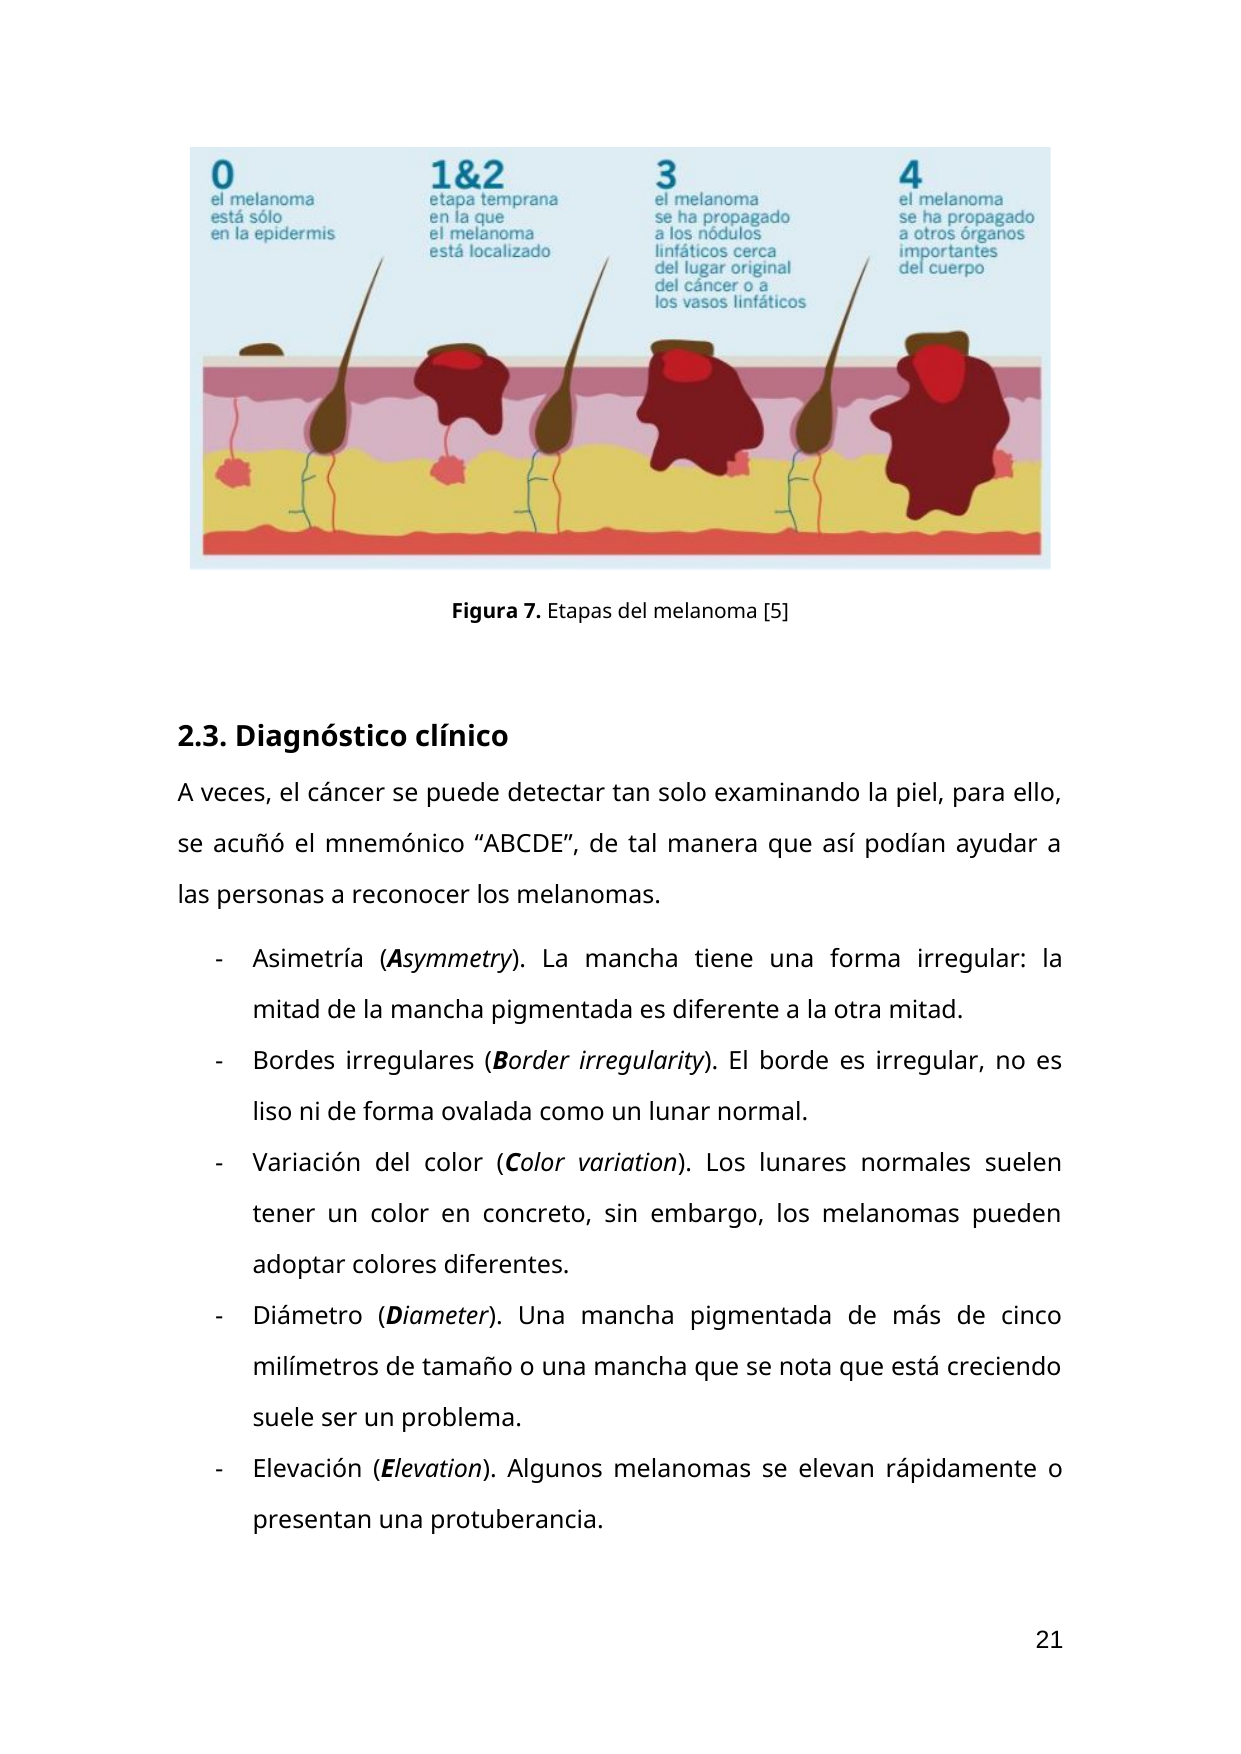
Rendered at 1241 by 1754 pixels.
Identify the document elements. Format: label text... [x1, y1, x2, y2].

text Figura 7. Etapas del melanoma [5] [177, 596, 1063, 624]
text 2.3. Diagnóstico clínico [177, 715, 1063, 755]
text A veces, el cáncer se puede detectar tan solo examinando la piel, para ello, se acuñó el mnemónico “ABCDE”, de tal manera que así podían ayudar a las personas a reconocer los melanomas. [177, 774, 1063, 911]
list Diámetro (Diameter). Una mancha pigmentada de más de cinco milímetros de tamaño o una mancha que se nota que está creciendo suele ser un problema. [215, 1297, 1063, 1434]
picture [189, 147, 1051, 570]
list Bordes irregulares (Border irregularity). El borde es irregular, no es liso ni de forma ovalada como un lunar normal. [215, 1042, 1063, 1127]
list Asimetría (Asymmetry). La mancha tiene una forma irregular: la mitad de la mancha pigmentada es diferente a la otra mitad. [215, 940, 1063, 1025]
list Variación del color (Color variation). Los lunares normales suelen tener un color en concreto, sin embargo, los melanomas pueden adoptar colores diferentes. [215, 1144, 1063, 1281]
list Elevación (Elevation). Algunos melanomas se elevan rápidamente o presentan una protuberancia. [215, 1451, 1063, 1536]
